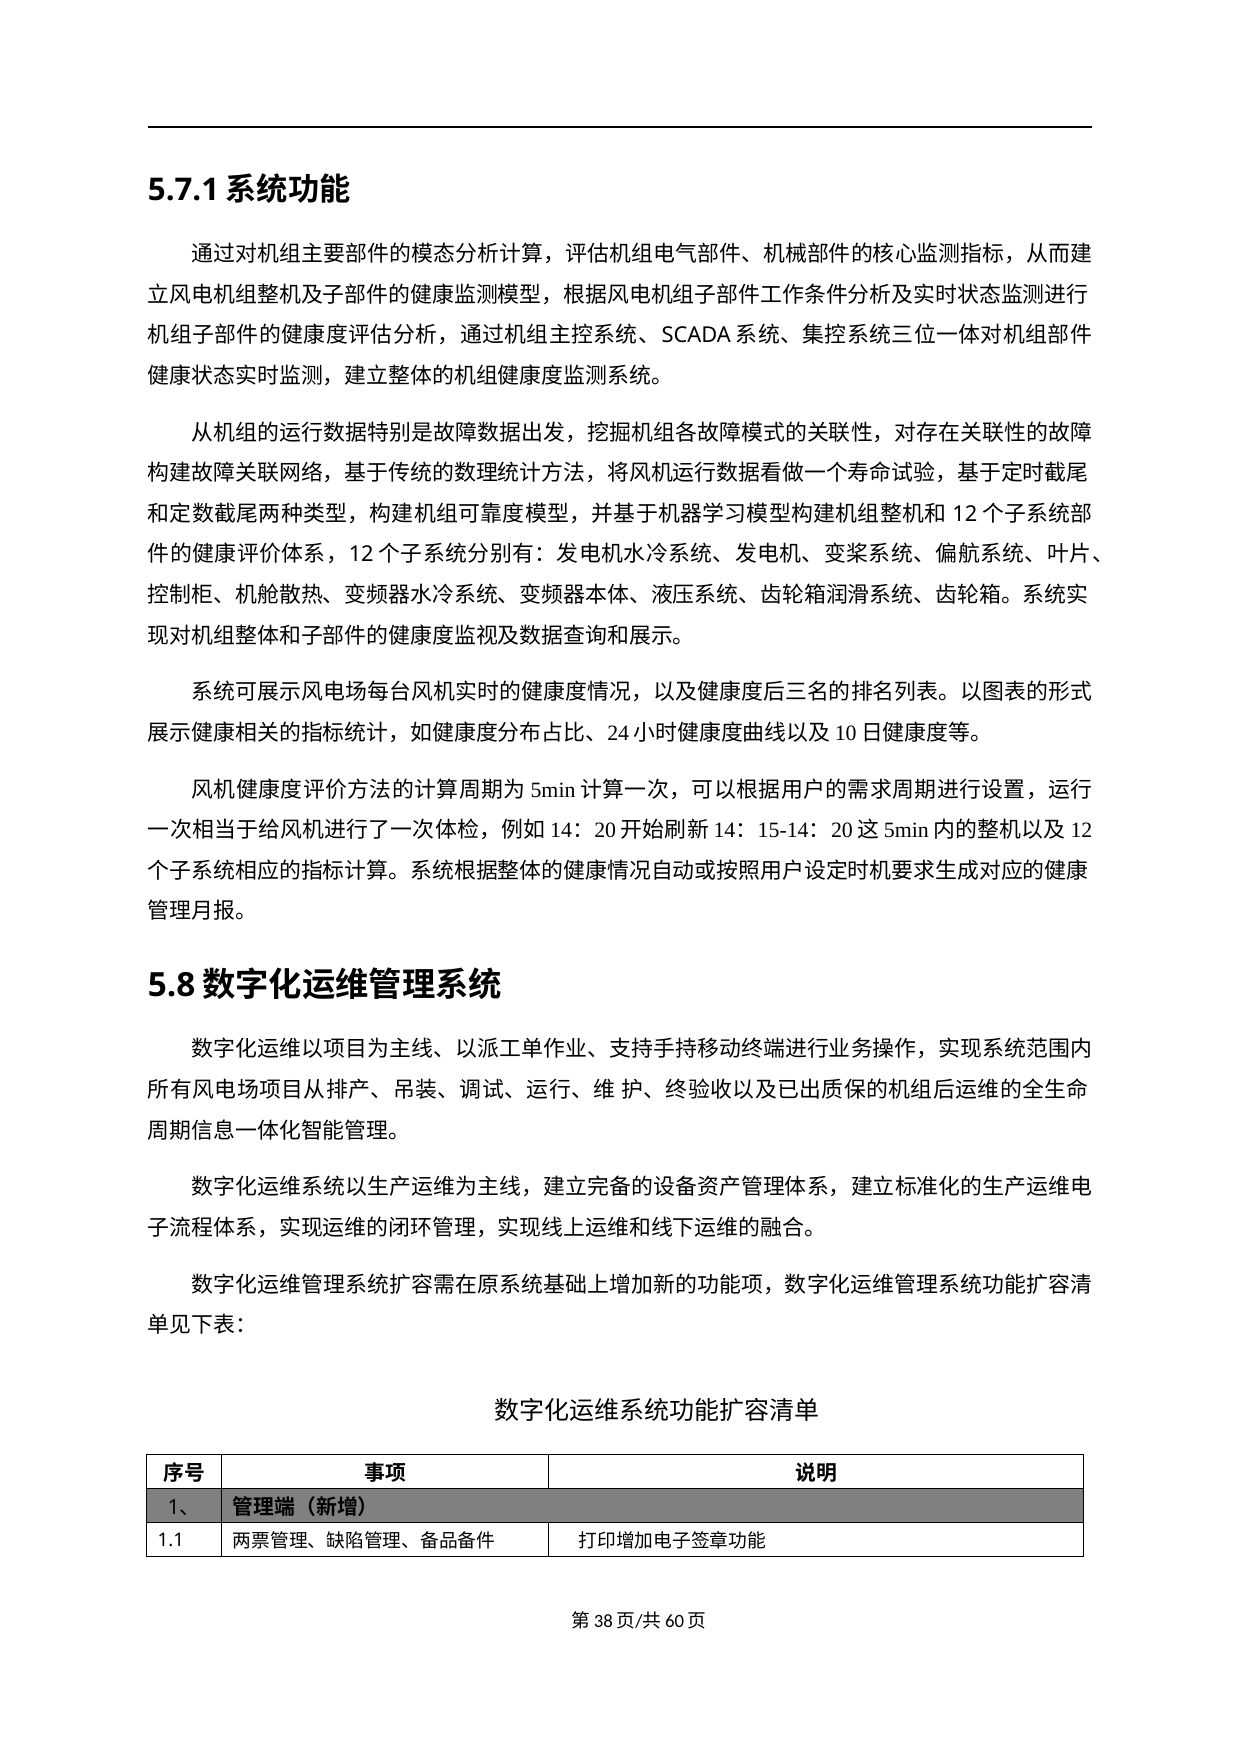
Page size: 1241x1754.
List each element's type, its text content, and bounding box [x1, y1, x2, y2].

subtitle 5.7.1系统功能 [148, 154, 1092, 219]
table_cell 事项 [222, 1455, 548, 1488]
text 数字化运维以项目为主线、以派工单作业、支持手持移动终端进行业务操作，实现系统范围内所有风电场项目从排产、吊装、调试、运行、维 护、终验收以及已出质保的机组后运维的全生命周期信息一体化智能管理。 [148, 1031, 1092, 1145]
text 风机健康度评价方法的计算周期为5min计算一次，可以根据用户的需求周期进行设置，运行一次相当于给风机进行了一次体检，例如14：20开始刷新14：15-14：20这5min内的整机以及12个子系统相应的指标计算。系统根据整体的健康情况自动或按照用户设定时机要求生成对应的健康管理月报。 [148, 771, 1092, 926]
table_cell 两票管理、缺陷管理、备品备件 [222, 1523, 548, 1556]
text 通过对机组主要部件的模态分析计算，评估机组电气部件、机械部件的核心监测指标，从而建立风电机组整机及子部件的健康监测模型，根据风电机组子部件工作条件分析及实时状态监测进行机组子部件的健康度评估分析，通过机组主控系统、SCADA系统、集控系统三位一体对机组部件健康状态实时监测，建立整体的机组健康度监测系统。 [148, 236, 1092, 390]
table_cell 说明 [549, 1455, 1083, 1488]
table_cell 序号 [147, 1455, 221, 1488]
text 系统可展示风电场每台风机实时的健康度情况，以及健康度后三名的排名列表。以图表的形式展示健康相关的指标统计，如健康度分布占比、24小时健康度曲线以及10日健康度等。 [148, 674, 1092, 747]
table_cell 1.1 [147, 1523, 221, 1556]
subtitle 5.8数字化运维管理系统 [148, 950, 1092, 1015]
table_cell 1、 [147, 1489, 221, 1522]
text 从机组的运行数据特别是故障数据出发，挖掘机组各故障模式的关联性，对存在关联性的故障构建故障关联网络，基于传统的数理统计方法，将风机运行数据看做一个寿命试验，基于定时截尾和定数截尾两种类型，构建机组可靠度模型，并基于机器学习模型构建机组整机和12个子系统部件的健康评价体系，12个子系统分别有：发电机水冷系统、发电机、变桨系统、偏航系统、叶片、控制柜、机舱散热、变频器水冷系统、变频器本体、液压系统、齿轮箱润滑系统、齿轮箱。系统实现对机组整体和子部件的健康度监视及数据查询和展示。 [148, 414, 1092, 650]
text 数字化运维系统以生产运维为主线，建立完备的设备资产管理体系，建立标准化的生产运维电子流程体系，实现运维的闭环管理，实现线上运维和线下运维的融合。 [148, 1169, 1092, 1242]
table_cell 打印增加电子签章功能 [549, 1523, 1083, 1556]
table_header 数字化运维系统功能扩容清单 [146, 1364, 1084, 1453]
table_cell 管理端（新增） [222, 1489, 1083, 1522]
text 数字化运维管理系统扩容需在原系统基础上增加新的功能项，数字化运维管理系统功能扩容清单见下表： [148, 1266, 1092, 1339]
